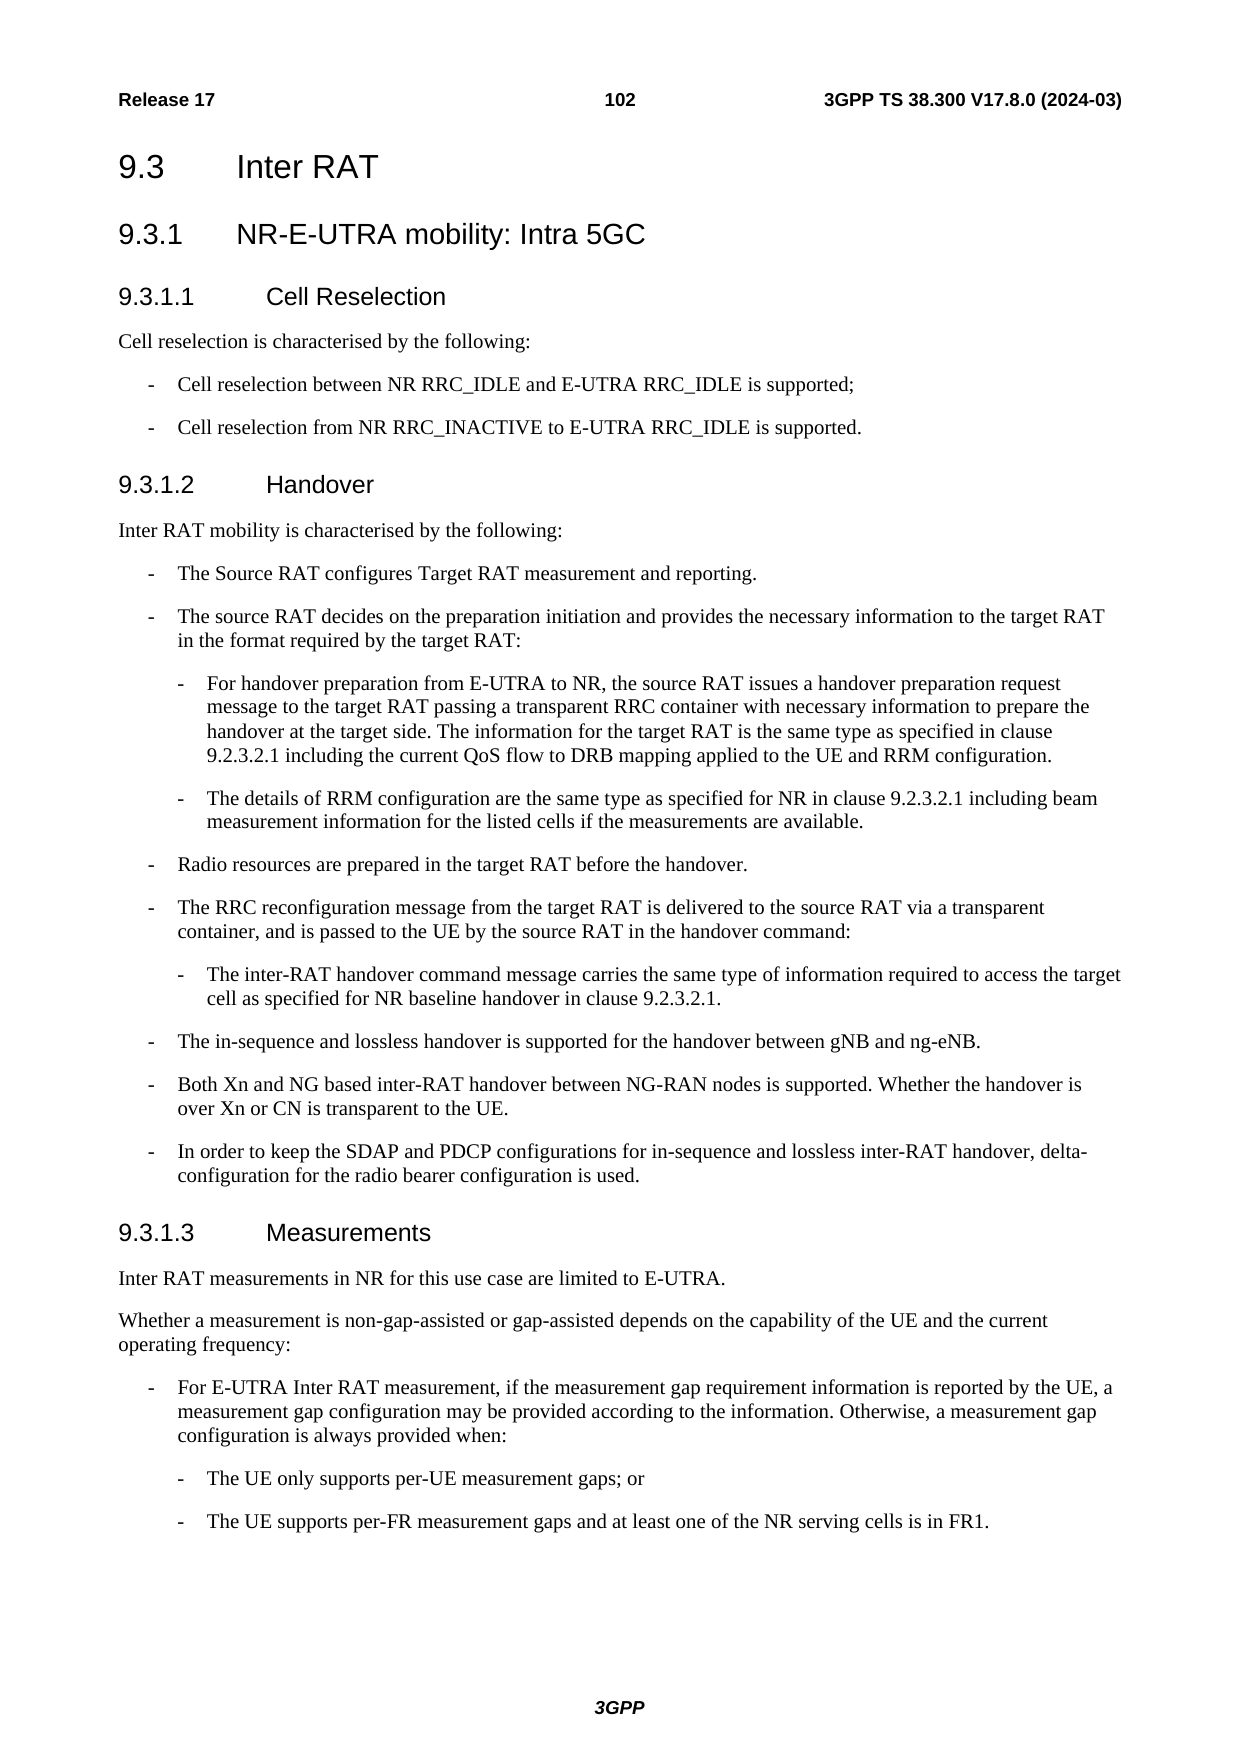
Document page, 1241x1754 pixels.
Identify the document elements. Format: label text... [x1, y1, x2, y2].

text Cell reselection is characterised by the following: [118, 329, 1122, 353]
subtitle 9.3.1.2 Handover [118, 470, 1122, 499]
text - The UE only supports per-UE measurement gaps; or [177, 1466, 1122, 1490]
text - Cell reselection between NR RRC_IDLE and E-UTRA RRC_IDLE is supported; [148, 372, 1122, 396]
text Inter RAT measurements in NR for this use case are limited to E-UTRA. [118, 1265, 1122, 1289]
text - The RRC reconfiguration message from the target RAT is delivered to the source RAT via a transparent container, and is passed to the UE by the source RAT in the handover command: [148, 895, 1122, 943]
text - The details of RRM configuration are the same type as specified for NR in clause 9.2.3.2.1 including beam measurement information for the listed cells if the measurements are available. [177, 785, 1122, 833]
text Inter RAT mobility is characterised by the following: [118, 518, 1122, 542]
subtitle 9.3.1.3 Measurements [118, 1218, 1122, 1247]
text Whether a measurement is non-gap-assisted or gap-assisted depends on the capability of the UE and the current operating frequency: [118, 1308, 1122, 1356]
text - Both Xn and NG based inter-RAT handover between NG-RAN nodes is supported. Whether the handover is over Xn or CN is transparent to the UE. [148, 1072, 1122, 1120]
text - For handover preparation from E-UTRA to NR, the source RAT issues a handover preparation request message to the target RAT passing a transparent RRC container with necessary information to prepare the handover at the target side. The information for the target RAT is the same type as specified in clause 9.2.3.2.1 including the current QoS flow to DRB mapping applied to the UE and RRM configuration. [177, 670, 1122, 767]
text - Cell reselection from NR RRC_INACTIVE to E-UTRA RRC_IDLE is supported. [148, 415, 1122, 439]
text - The UE supports per-FR measurement gaps and at least one of the NR serving cells is in FR1. [177, 1509, 1122, 1533]
text - The in-sequence and lossless handover is supported for the handover between gNB and ng-eNB. [148, 1029, 1122, 1053]
text - The source RAT decides on the preparation initiation and provides the necessary information to the target RAT in the format required by the target RAT: [148, 603, 1122, 652]
subtitle 9.3.1.1 Cell Reselection [118, 282, 1122, 311]
text - The inter-RAT handover command message carries the same type of information required to access the target cell as specified for NR baseline handover in clause 9.2.3.2.1. [177, 962, 1122, 1010]
text - For E-UTRA Inter RAT measurement, if the measurement gap requirement information is reported by the UE, a measurement gap configuration may be provided according to the information. Otherwise, a measurement gap configuration is always provided when: [148, 1375, 1122, 1447]
text - In order to keep the SDAP and PDCP configurations for in-sequence and lossless inter-RAT handover, delta-configuration for the radio bearer configuration is used. [148, 1138, 1122, 1187]
subtitle 9.3.1 NR-E-UTRA mobility: Intra 5GC [118, 217, 1122, 251]
text - Radio resources are prepared in the target RAT before the handover. [148, 852, 1122, 876]
text - The Source RAT configures Target RAT measurement and reporting. [148, 561, 1122, 585]
subtitle 9.3 Inter RAT [118, 147, 1122, 186]
